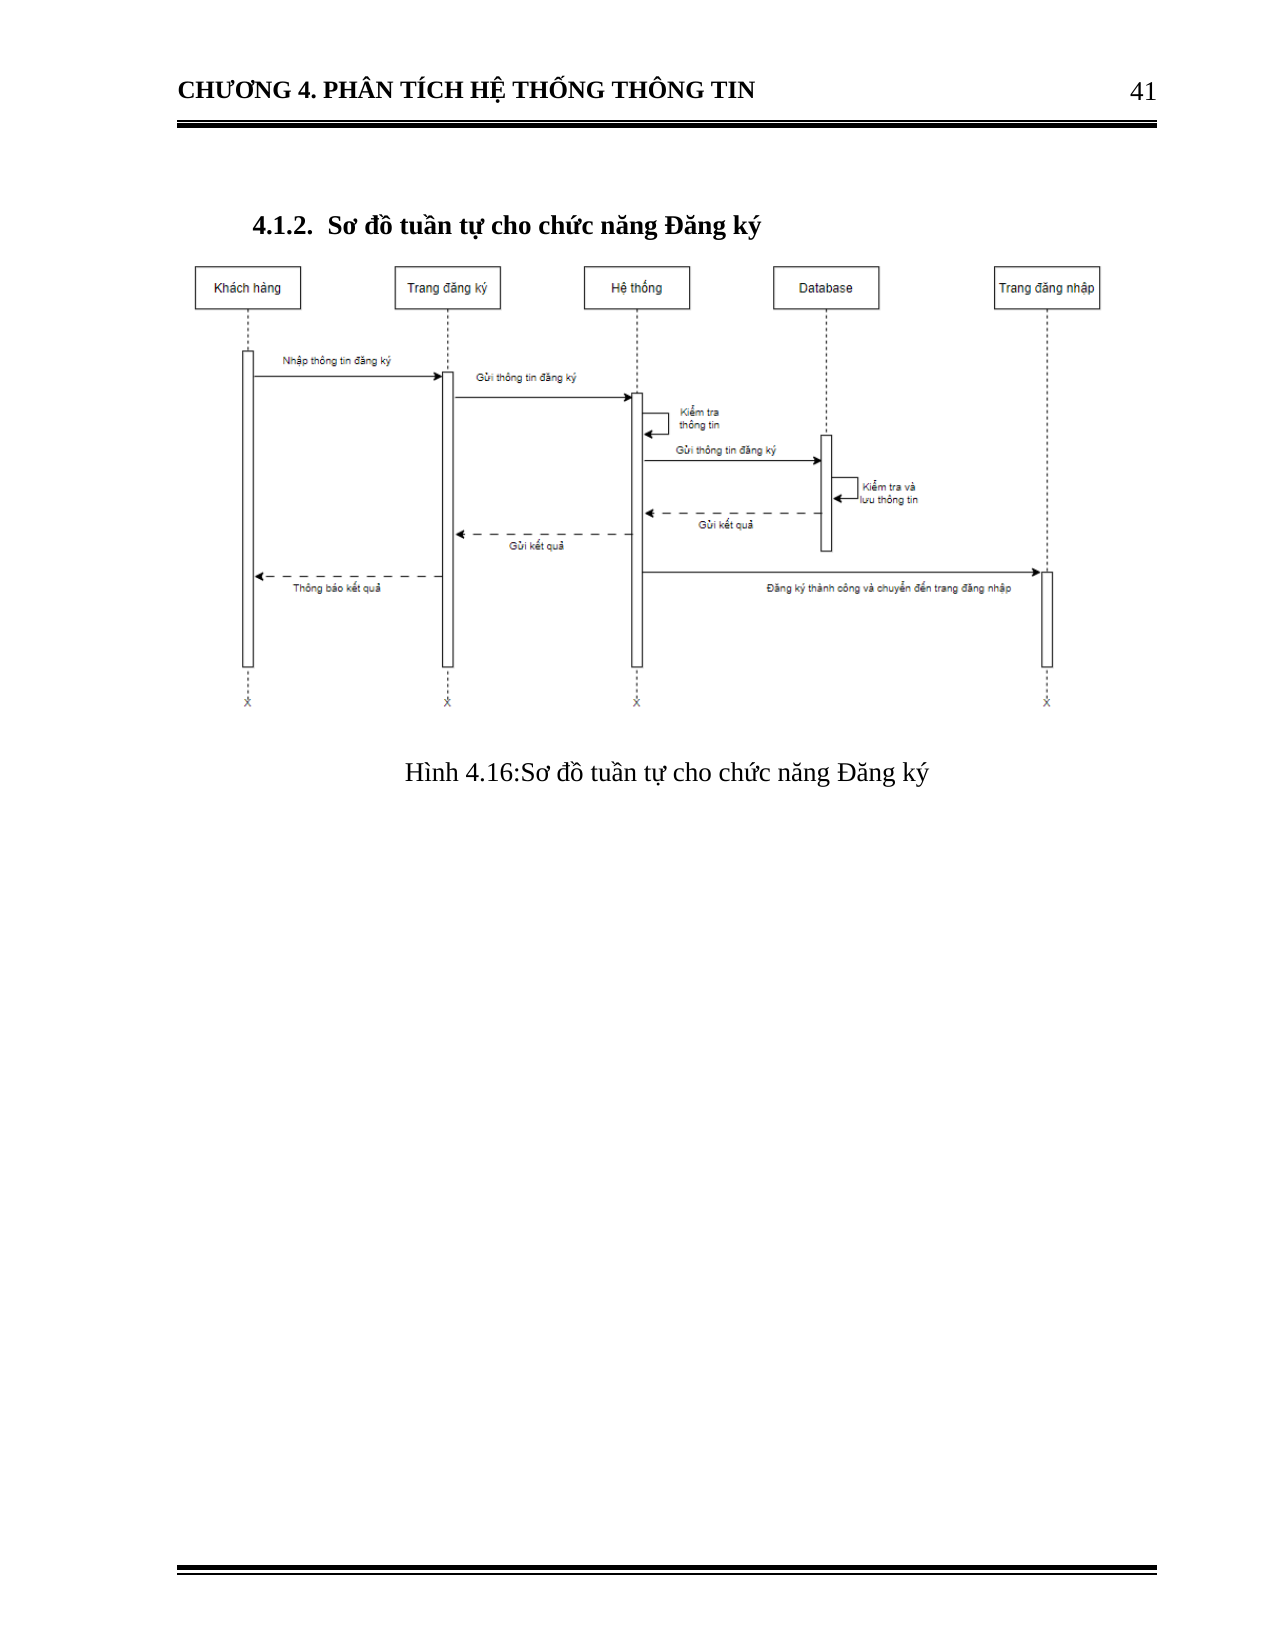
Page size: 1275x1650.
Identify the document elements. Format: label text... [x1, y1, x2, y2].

text Hình .:Sơ đồ tuần tự cho chức năng Đăng ký [177, 756, 1157, 787]
subtitle Sơ đồ tuần tự cho chức năng Đăng ký [252, 209, 1157, 240]
picture [177, 242, 1157, 737]
